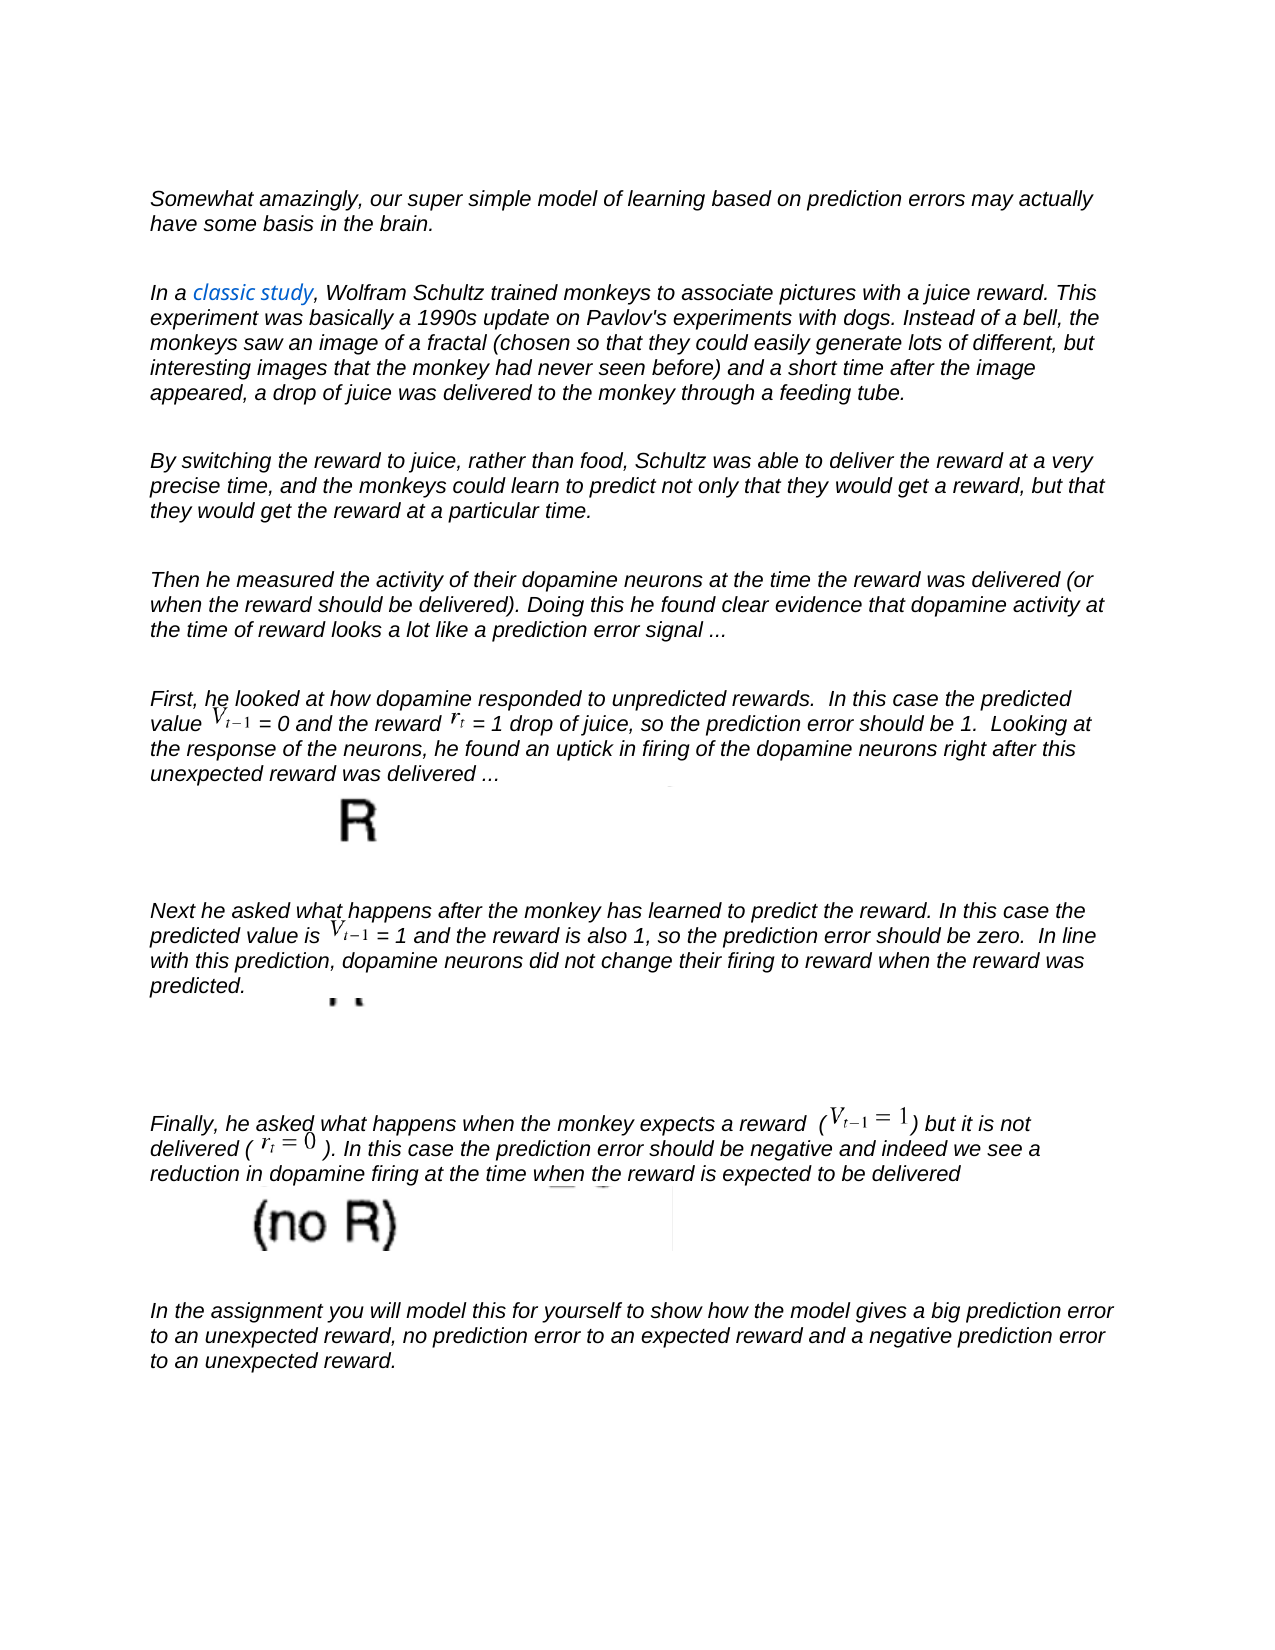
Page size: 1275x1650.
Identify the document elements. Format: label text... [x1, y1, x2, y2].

text In the assignment you will model this for yourself to show how the model gives a big prediction error to an unexpected reward, no prediction error to an expected reward and a negative prediction error to an unexpected reward. [150, 1299, 1125, 1374]
text In a classic study, Wolfram Schultz trained monkeys to associate pictures with a juice reward. This experiment was basically a 1990s update on Pavlov's experiments with dogs. Instead of a bell, the monkeys saw an image of a fractal (chosen so that they could easily generate lots of different, but interesting images that the monkey had never seen before) and a short time after the image appeared, a drop of juice was delivered to the monkey through a feeding tube. [150, 280, 1125, 405]
text Next he asked what happens after the monkey has learned to predict the reward. In this case the predicted value is = 1 and the reward is also 1, so the prediction error should be zero. In line with this prediction, dopamine neurons did not change their firing to reward when the reward was predicted. [150, 899, 1125, 999]
text By switching the reward to juice, rather than food, Schultz was able to deliver the reward at a very precise time, and the monkeys could learn to predict not only that they would get a reward, but that they would get the reward at a particular time. [150, 449, 1125, 524]
text Then he measured the activity of their dopamine neurons at the time the reward was delivered (or when the reward should be delivered). Doing this he found clear evidence that dopamine activity at the time of reward looks a lot like a prediction error signal ... [150, 568, 1125, 643]
text Somewhat amazingly, our super simple model of learning based on prediction errors may actually have some basis in the brain. [150, 186, 1125, 236]
text First, he looked at how dopamine responded to unpredicted rewards. In this case the predicted value = 0 and the reward = 1 drop of juice, so the prediction error should be 1. Looking at the response of the neurons, he found an uptick in firing of the dopamine neurons right after this unexpected reward was delivered ... [150, 686, 1125, 786]
text Finally, he asked what happens when the monkey expects a reward () but it is not delivered ( ). In this case the prediction error should be negative and indeed we see a reduction in dopamine firing at the time when the reward is expected to be delivered [150, 1111, 1125, 1186]
